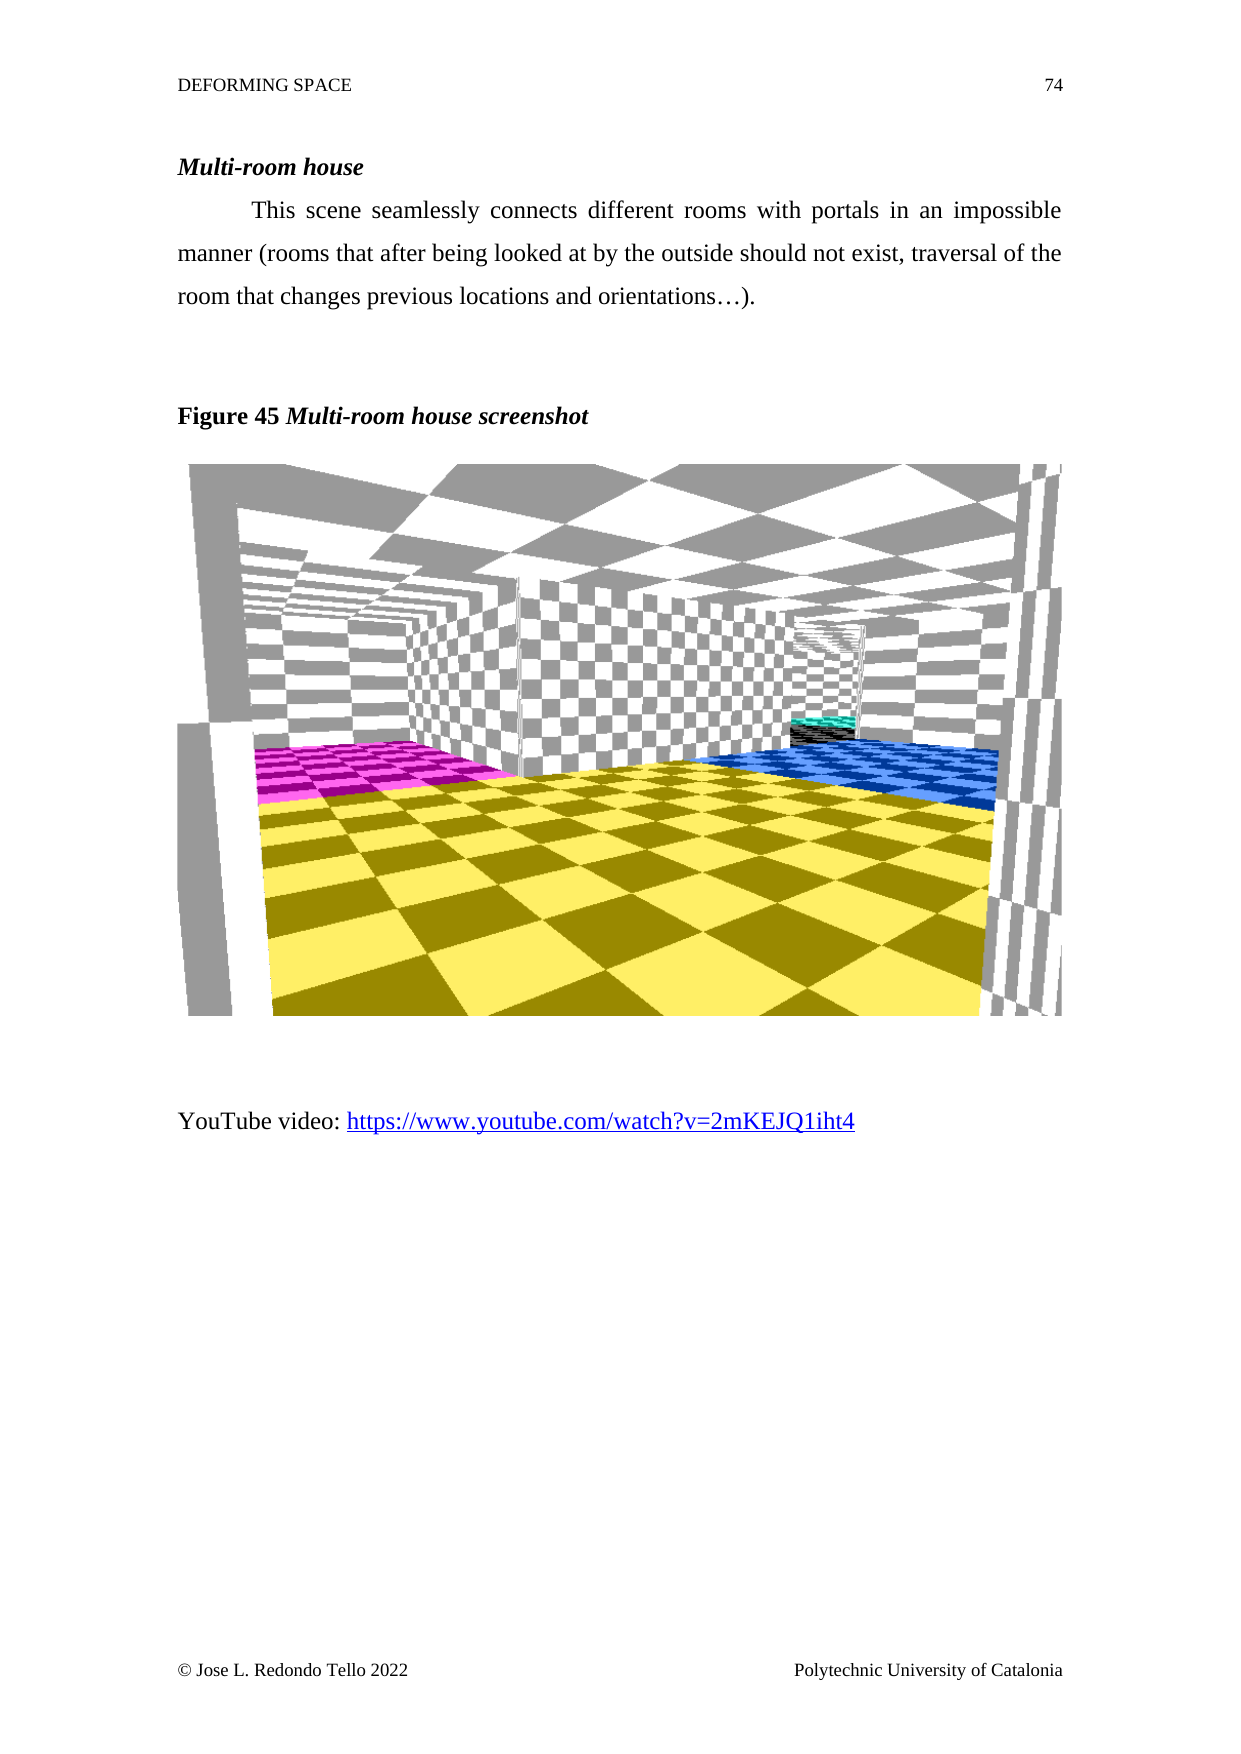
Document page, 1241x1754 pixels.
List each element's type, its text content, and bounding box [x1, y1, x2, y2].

text Figure 45 Multi-room house screenshot [177, 401, 1063, 429]
text YouTube video: https://www.youtube.com/watch?v=2mKEJQ1iht4 [177, 1106, 1063, 1135]
subtitle Multi-room house [177, 152, 1063, 181]
picture [177, 464, 1062, 1016]
text This scene seamlessly connects different rooms with portals in an impossible manner (rooms that after being looked at by the outside should not exist, traversal of the room that changes previous locations and orientations…). [177, 195, 1063, 310]
